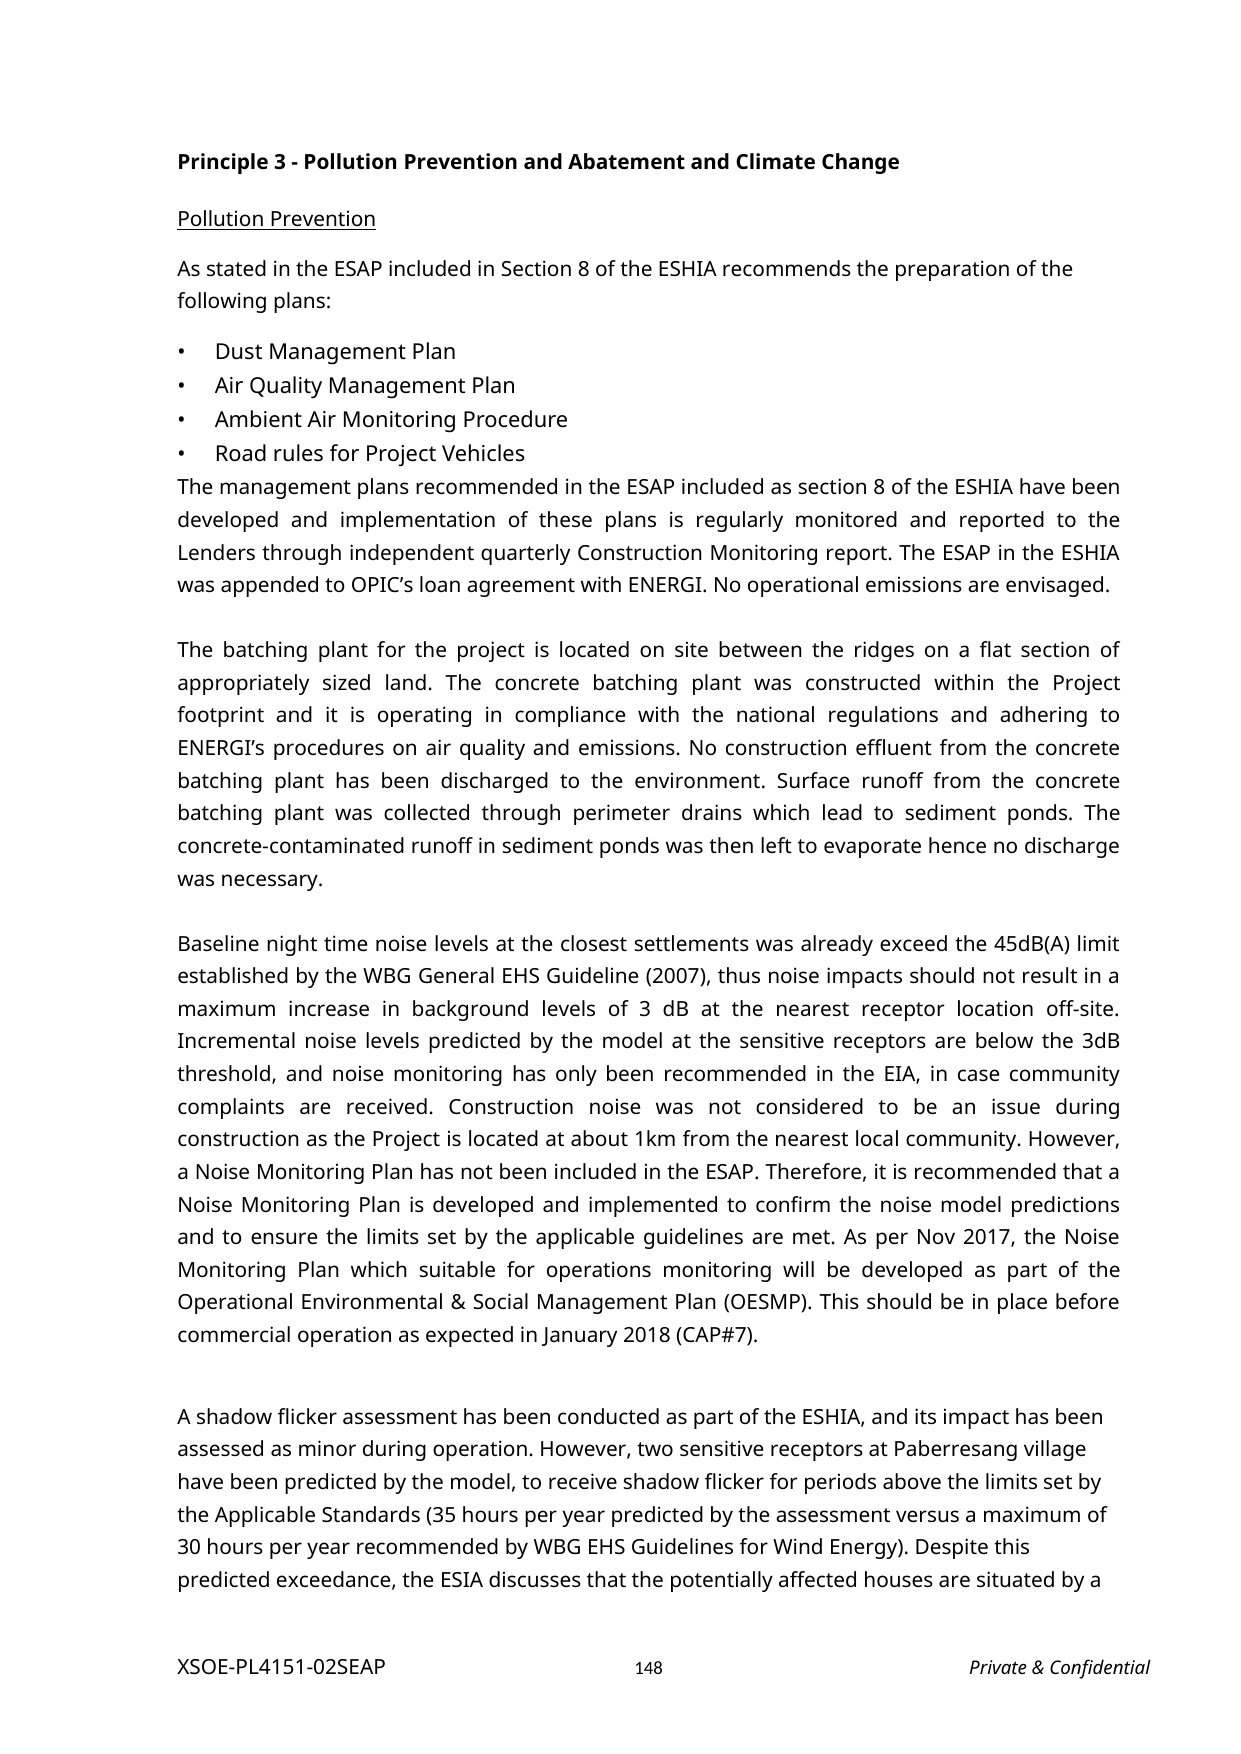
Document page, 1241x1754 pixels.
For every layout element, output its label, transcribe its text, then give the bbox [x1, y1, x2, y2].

text The management plans recommended in the ESAP included as section 8 of the ESHIA have been developed and implementation of these plans is regularly monitored and reported to the Lenders through independent quarterly Construction Monitoring report. The ESAP in the ESHIA was appended to OPIC’s loan agreement with ENERGI. No operational emissions are envisaged. [177, 472, 1122, 599]
list Dust Management Plan [177, 336, 1122, 366]
text As stated in the ESAP included in Section 8 of the ESHIA recommends the preparation of the following plans: [177, 254, 1122, 315]
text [177, 1402, 1122, 1593]
text The batching plant for the project is located on site between the ridges on a flat section of appropriately sized land. The concrete batching plant was constructed within the Project footprint and it is operating in compliance with the national regulations and adhering to ENERGI’s procedures on air quality and emissions. No construction effluent from the concrete batching plant has been discharged to the environment. Surface runoff from the concrete batching plant was collected through perimeter drains which lead to sediment ponds. The concrete-contaminated runoff in sediment ponds was then left to evaporate hence no discharge was necessary. [177, 635, 1122, 892]
list Ambient Air Monitoring Procedure [177, 404, 1122, 434]
text Principle 3 - Pollution Prevention and Abatement and Climate Change [177, 147, 1122, 175]
text Baseline night time noise levels at the closest settlements was already exceed the 45dB(A) limit established by the WBG General EHS Guideline (2007), thus noise impacts should not result in a maximum increase in background levels of 3 dB at the nearest receptor location off-site. Incremental noise levels predicted by the model at the sensitive receptors are below the 3dB threshold, and noise monitoring has only been recommended in the EIA, in case community complaints are received. Construction noise was not considered to be an issue during construction as the Project is located at about 1km from the nearest local community. However, a Noise Monitoring Plan has not been included in the ESAP. Therefore, it is recommended that a Noise Monitoring Plan is developed and implemented to confirm the noise model predictions and to ensure the limits set by the applicable guidelines are met. As per Nov 2017, the Noise Monitoring Plan which suitable for operations monitoring will be developed as part of the Operational Environmental & Social Management Plan (OESMP). This should be in place before commercial operation as expected in January 2018 (CAP#7). [177, 929, 1122, 1348]
list Road rules for Project Vehicles [177, 438, 1122, 468]
text Pollution Prevention [177, 204, 1122, 233]
list Air Quality Management Plan [177, 370, 1122, 400]
